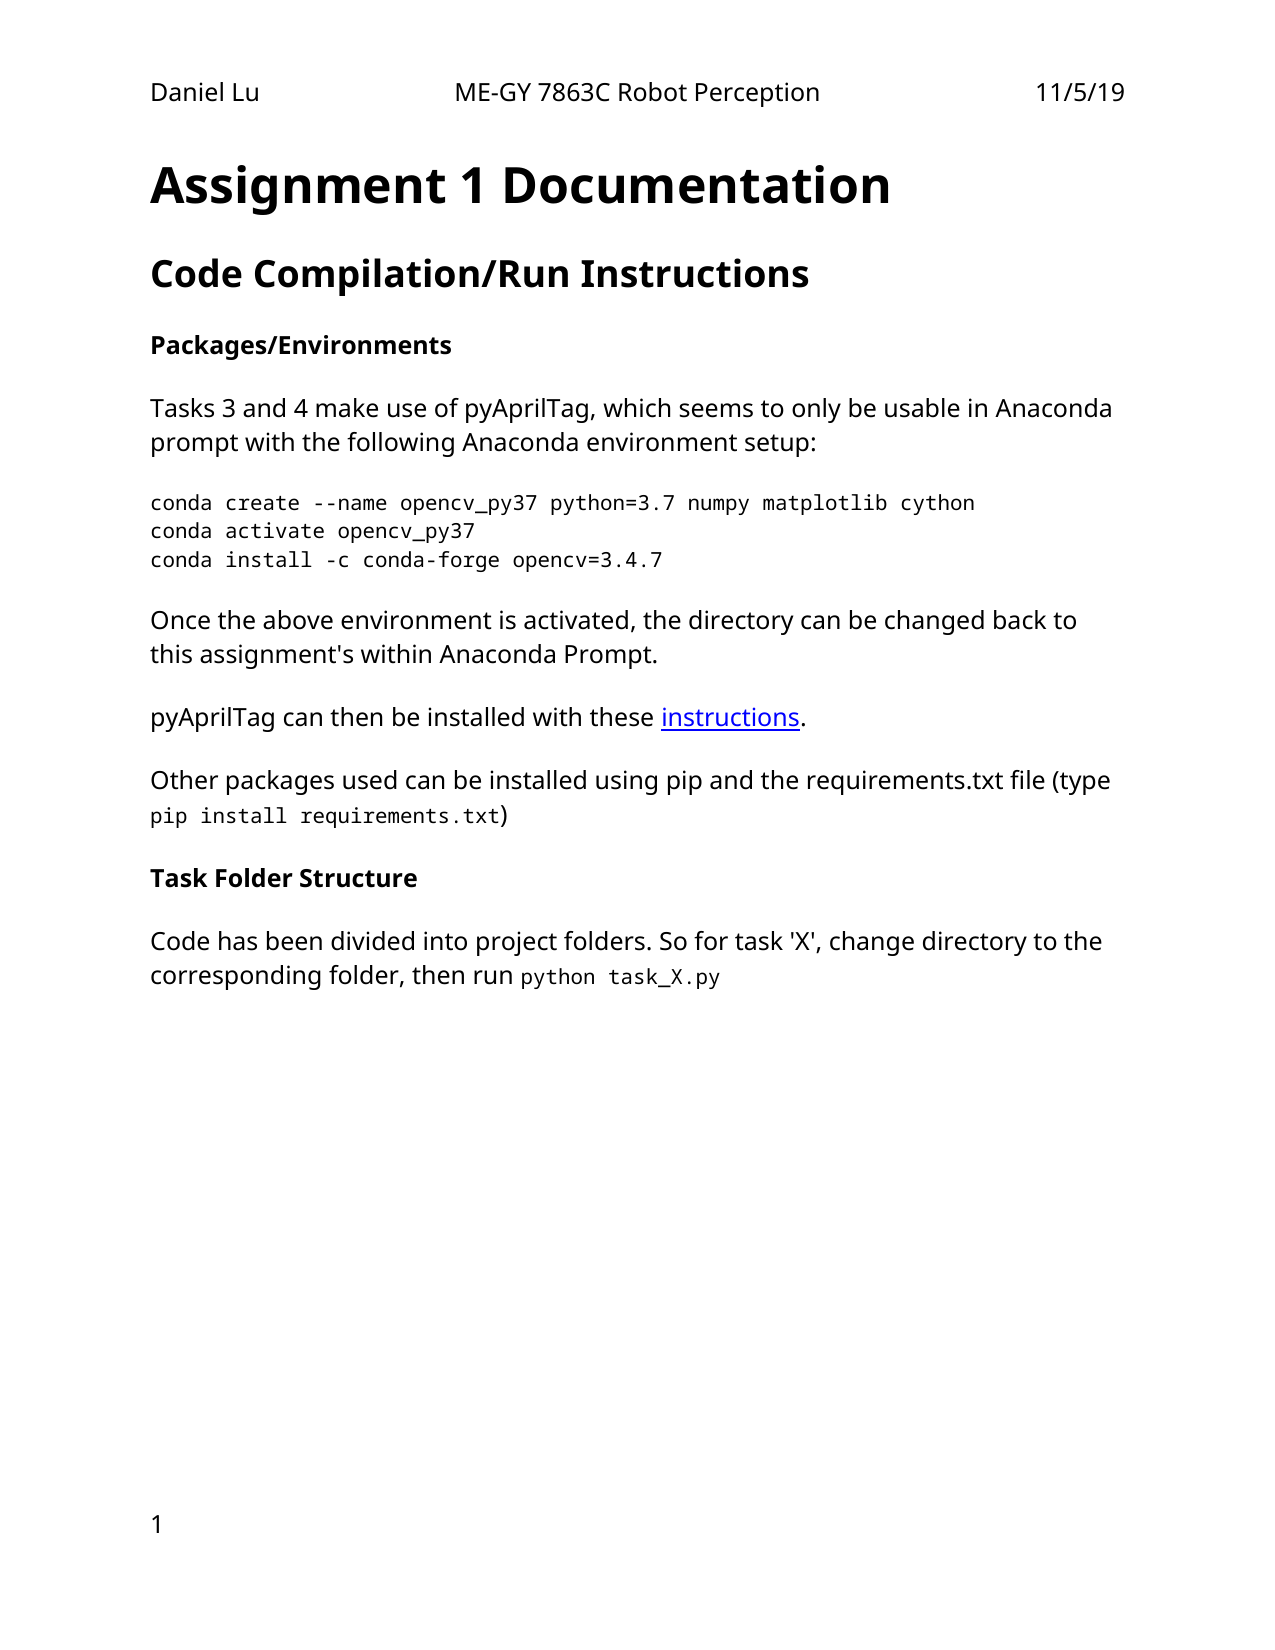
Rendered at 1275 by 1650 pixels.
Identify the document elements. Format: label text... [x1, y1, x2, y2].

subtitle Packages/Environments [150, 327, 1125, 362]
text conda install -c conda-forge opencv=3.4.7 [150, 545, 1125, 573]
text Other packages used can be installed using pip and the requirements.txt file (type pip install requirements.txt) [150, 763, 1125, 831]
subtitle Assignment 1 Documentation [150, 150, 1125, 218]
text Once the above environment is activated, the directory can be changed back to this assignment's within Anaconda Prompt. [150, 602, 1125, 671]
subtitle Task Folder Structure [150, 860, 1125, 894]
text conda activate opencv_py37 [150, 516, 1125, 545]
subtitle Code Compilation/Run Instructions [150, 247, 1125, 298]
text conda create --name opencv_py37 python=3.7 numpy matplotlib cython [150, 488, 1125, 516]
text pyAprilTag can then be installed with these instructions. [150, 700, 1125, 734]
text Tasks 3 and 4 make use of pyAprilTag, which seems to only be usable in Anaconda prompt with the following Anaconda environment setup: [150, 391, 1125, 459]
text Code has been divided into project folders. So for task 'X', change directory to the corresponding folder, then run python task_X.py [150, 923, 1125, 992]
